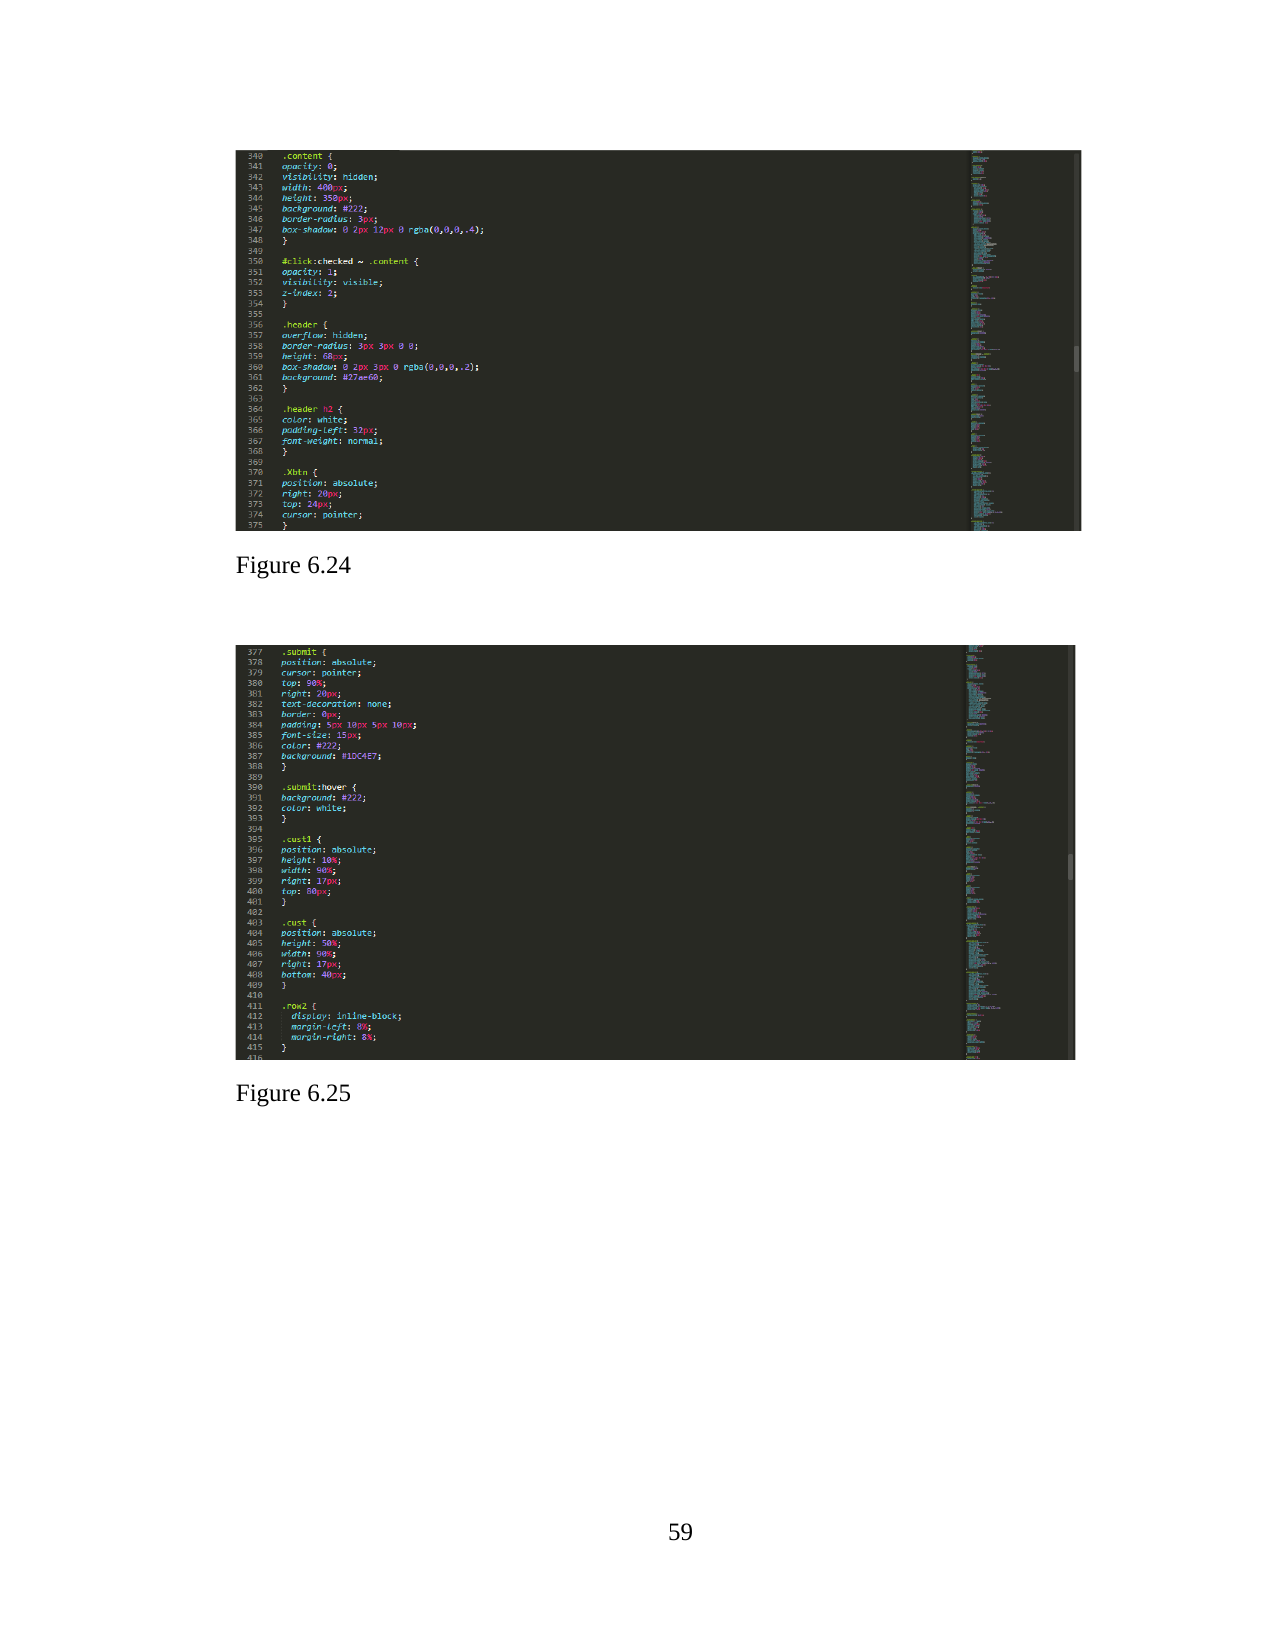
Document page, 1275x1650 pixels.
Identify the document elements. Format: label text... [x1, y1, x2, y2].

text Figure 6.25 [236, 1078, 1125, 1107]
text Figure 6.24 [236, 550, 1125, 578]
picture [235, 645, 1076, 1060]
picture [235, 150, 1082, 531]
